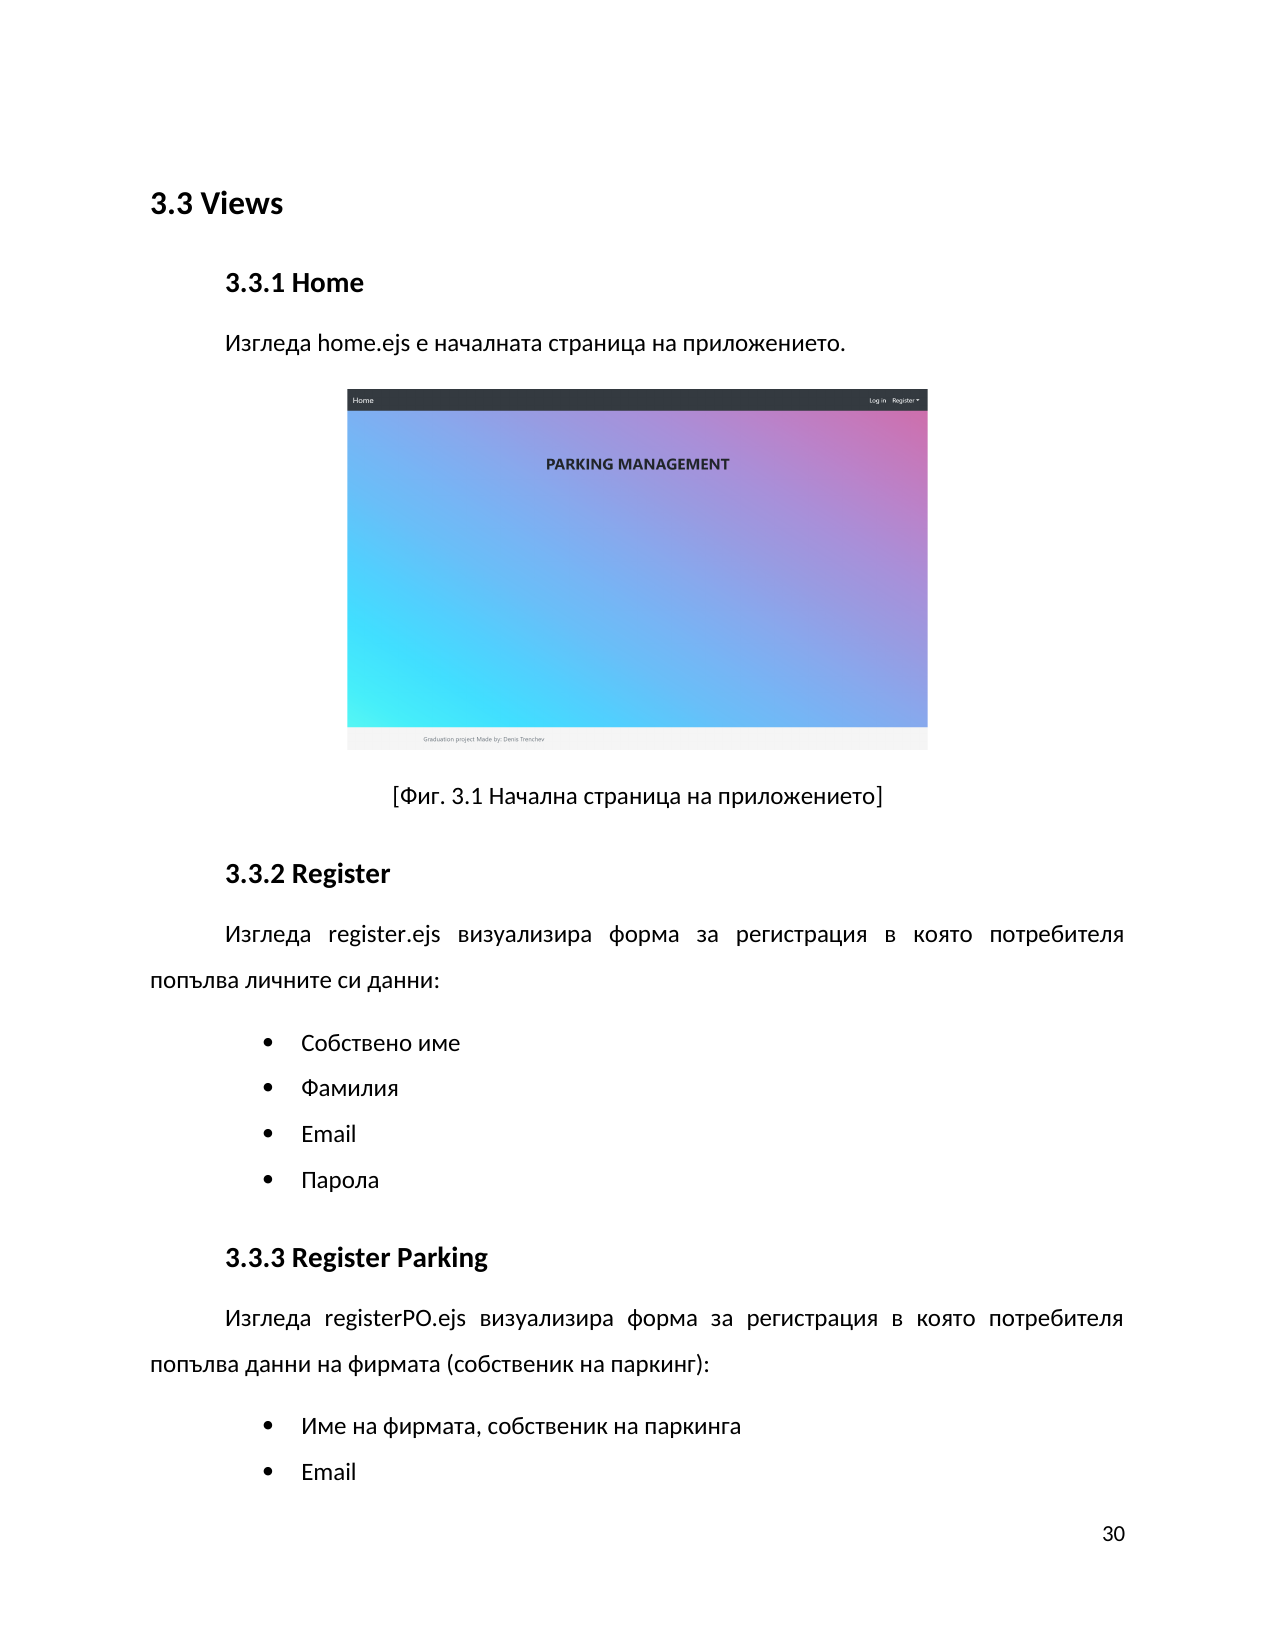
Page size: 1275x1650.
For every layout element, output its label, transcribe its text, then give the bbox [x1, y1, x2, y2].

list Парола [263, 1164, 1125, 1194]
text Изгледа home.ejs е началната страница на приложението. [150, 327, 1125, 358]
subtitle 3.3.1 Home [150, 264, 1125, 299]
list Име на фирмата, собственик на паркинга [263, 1410, 1125, 1441]
list Email [263, 1118, 1125, 1149]
list Собствено име [263, 1027, 1125, 1057]
text Изгледа registerPO.ejs визуализира форма за регистрация в която потребителя попълва данни на фирмата (собственик на паркинг): [150, 1302, 1125, 1378]
text Изгледа register.ejs визуализира форма за регистрация в която потребителя попълва личните си данни: [150, 918, 1125, 995]
list Фамилия [263, 1072, 1125, 1103]
picture [347, 389, 928, 750]
text [Фиг. 3.1 Начална страница на приложението] [150, 780, 1125, 811]
subtitle 3.3.2 Register [150, 855, 1125, 891]
subtitle 3.3.3 Register Parking [150, 1239, 1125, 1274]
list Email [263, 1456, 1125, 1487]
subtitle 3.3 Views [150, 182, 1125, 223]
